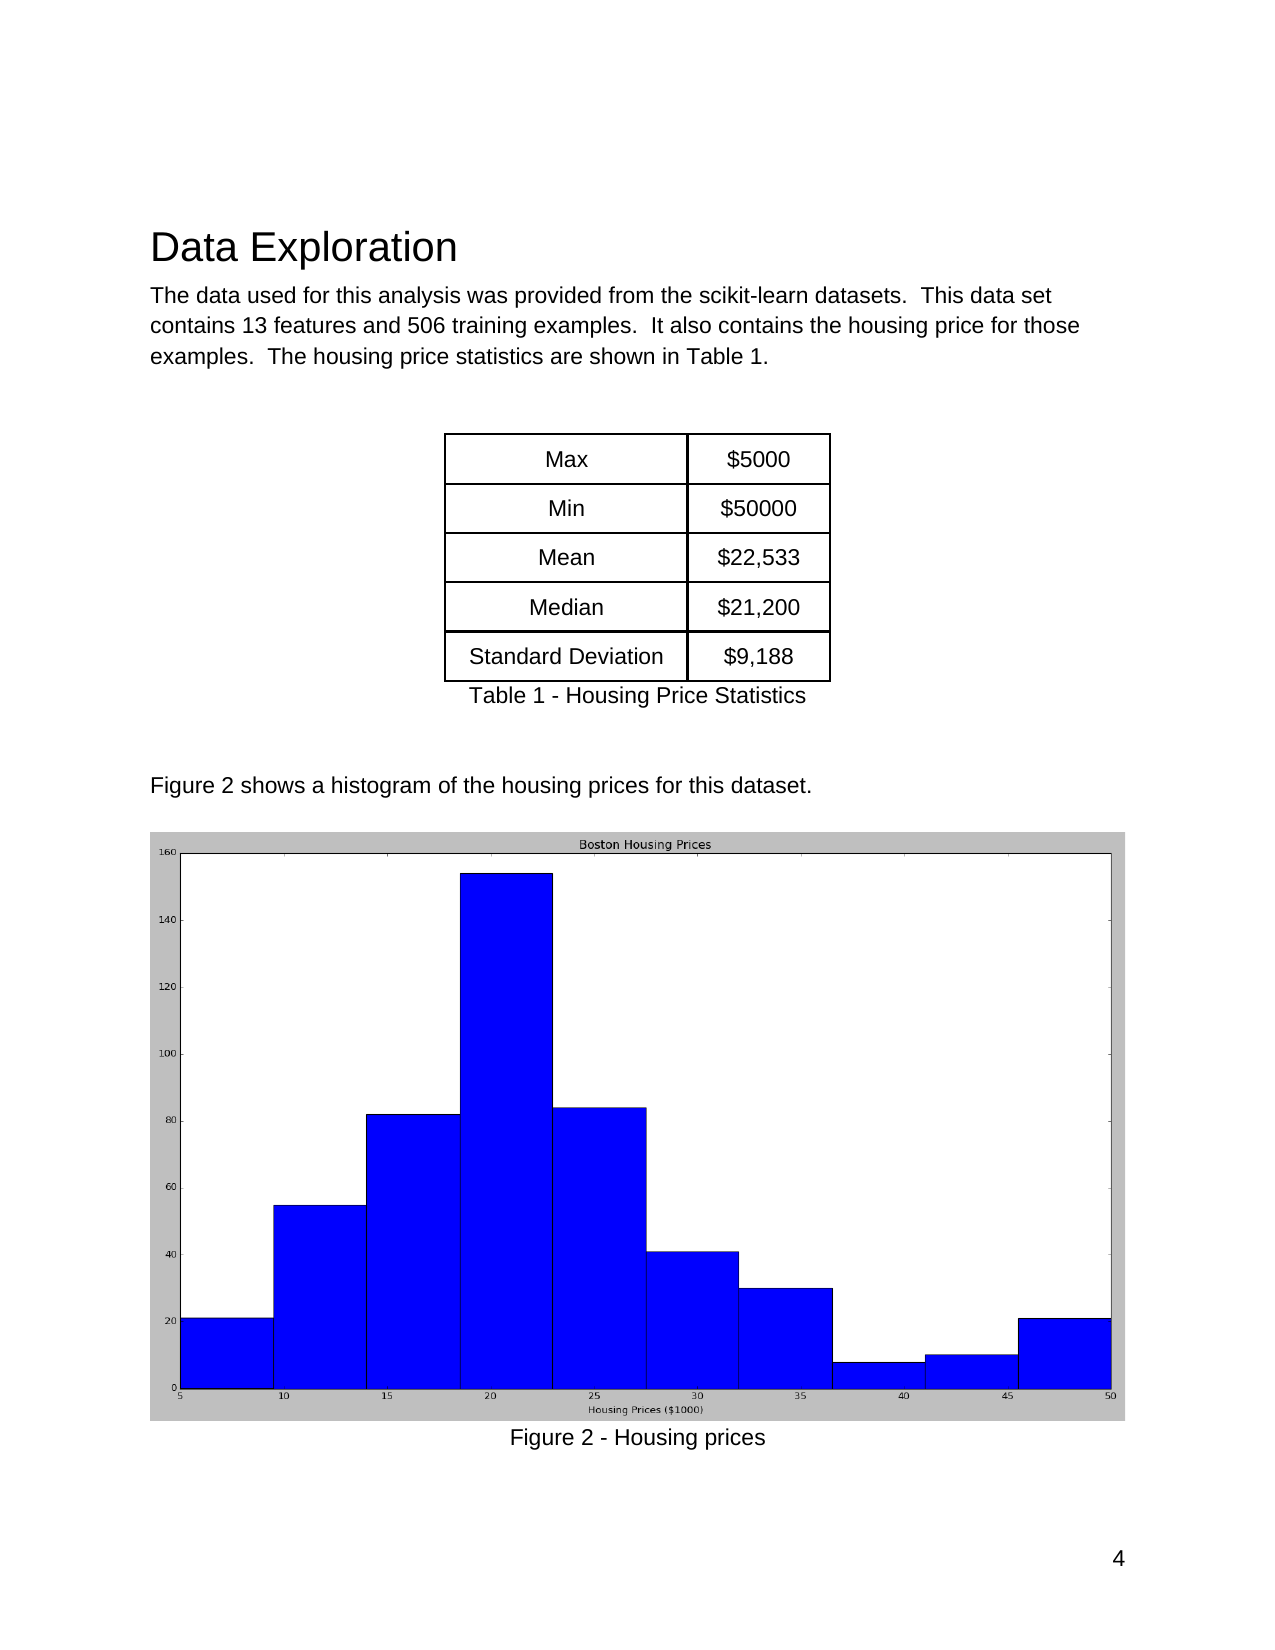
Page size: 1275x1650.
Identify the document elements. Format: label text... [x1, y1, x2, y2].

text The data used for this analysis was provided from the scikit-learn datasets. This data set contains 13 features and 506 training examples. It also contains the housing price for those examples. The housing price statistics are shown in Table 1. [150, 282, 1125, 369]
table_header Max [446, 435, 686, 483]
picture [150, 832, 1125, 1421]
table_cell $50000 [689, 485, 829, 532]
table_cell Mean [446, 534, 686, 581]
table_cell $9,188 [689, 633, 829, 680]
text Figure 2 shows a histogram of the housing prices for this dataset. [150, 772, 1125, 799]
text Table 1 - Housing Price Statistics [150, 682, 1125, 708]
subtitle Data Exploration [150, 222, 1125, 270]
table_header $5000 [689, 435, 829, 483]
text Figure 2 - Housing prices [150, 1424, 1125, 1451]
table_cell Median [446, 583, 686, 630]
table_cell $22,533 [689, 534, 829, 581]
table_cell Standard Deviation [446, 633, 686, 680]
table_cell $21,200 [689, 583, 829, 630]
table_cell Min [446, 485, 686, 532]
